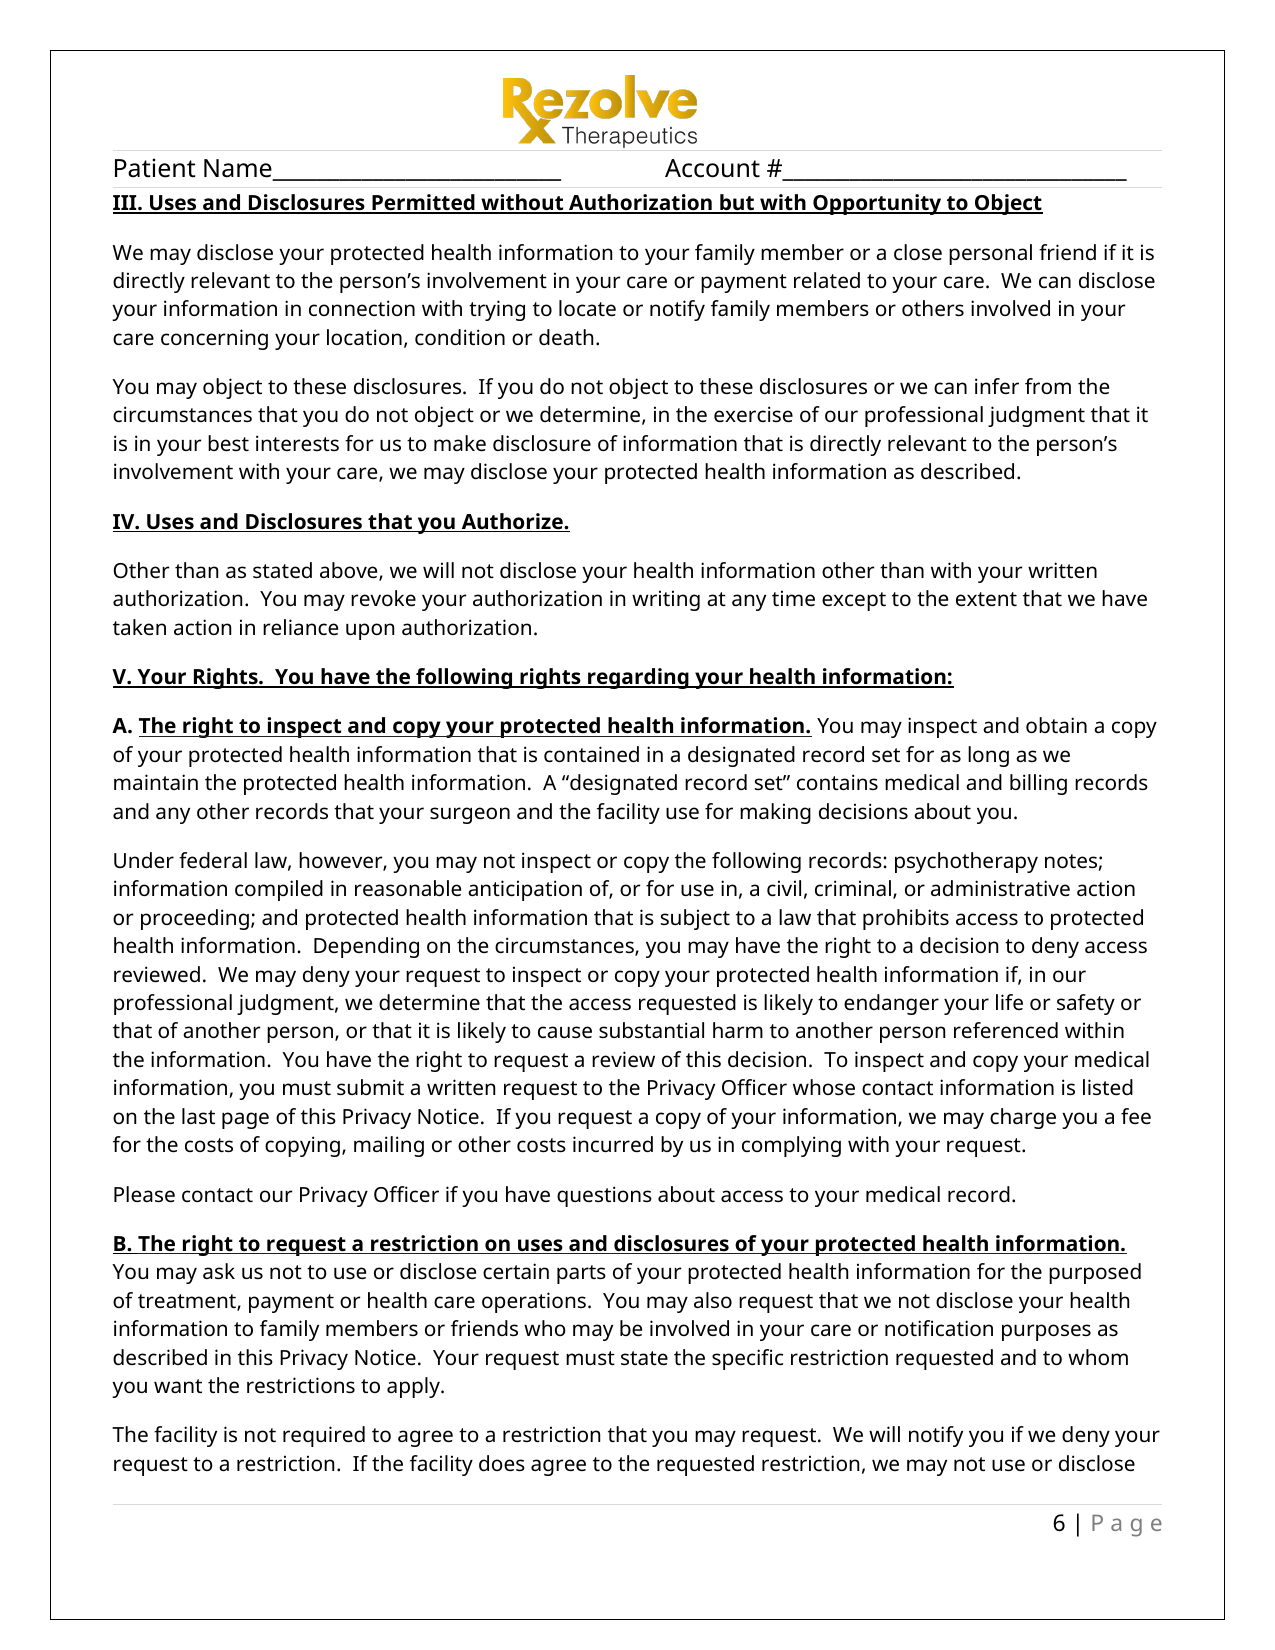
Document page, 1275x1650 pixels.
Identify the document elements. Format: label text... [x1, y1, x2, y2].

text Other than as stated above, we will not disclose your health information other than with your written authorization. You may revoke your authorization in writing at any time except to the extent that we have taken action in reliance upon authorization. [112, 556, 1162, 641]
subtitle III. Uses and Disclosures Permitted without Authorization but with Opportunity to Object [112, 188, 1162, 217]
text You may object to these disclosures. If you do not object to these disclosures or we can infer from the circumstances that you do not object or we determine, in the exercise of our professional judgment that it is in your best interests for us to make disclosure of information that is directly relevant to the person’s involvement with your care, we may disclose your protected health information as described. [112, 372, 1162, 486]
text IV. Uses and Disclosures that you Authorize. [112, 507, 1162, 535]
picture [503, 75, 697, 148]
text We may disclose your protected health information to your family member or a close personal friend if it is directly relevant to the person’s involvement in your care or payment related to your care. We can disclose your information in connection with trying to locate or notify family members or others involved in your care concerning your location, condition or death. [112, 238, 1162, 351]
text Under federal law, however, you may not inspect or copy the following records: psychotherapy notes; information compiled in reasonable anticipation of, or for use in, a civil, criminal, or administrative action or proceeding; and protected health information that is subject to a law that prohibits access to protected health information. Depending on the circumstances, you may have the right to a decision to deny access reviewed. We may deny your request to inspect or copy your protected health information if, in our professional judgment, we determine that the access requested is likely to endanger your life or safety or that of another person, or that it is likely to cause substantial harm to another person referenced within the information. You have the right to request a review of this decision. To inspect and copy your medical information, you must submit a written request to the Privacy Officer whose contact information is listed on the last page of this Privacy Notice. If you request a copy of your information, we may charge you a fee for the costs of copying, mailing or other costs incurred by us in complying with your request. [112, 846, 1162, 1159]
list A. The right to inspect and copy your protected health information. You may inspect and obtain a copy of your protected health information that is contained in a designated record set for as long as we maintain the protected health information. A “designated record set” contains medical and billing records and any other records that your surgeon and the facility use for making decisions about you. [112, 711, 1162, 825]
list B. The right to request a restriction on uses and disclosures of your protected health information. You may ask us not to use or disclose certain parts of your protected health information for the purposed of treatment, payment or health care operations. You may also request that we not disclose your health information to family members or friends who may be involved in your care or notification purposes as described in this Privacy Notice. Your request must state the specific restriction requested and to whom you want the restrictions to apply. [112, 1229, 1162, 1399]
text Please contact our Privacy Officer if you have questions about access to your medical record. [112, 1180, 1162, 1208]
text V. Your Rights. You have the following rights regarding your health information: [112, 662, 1162, 691]
